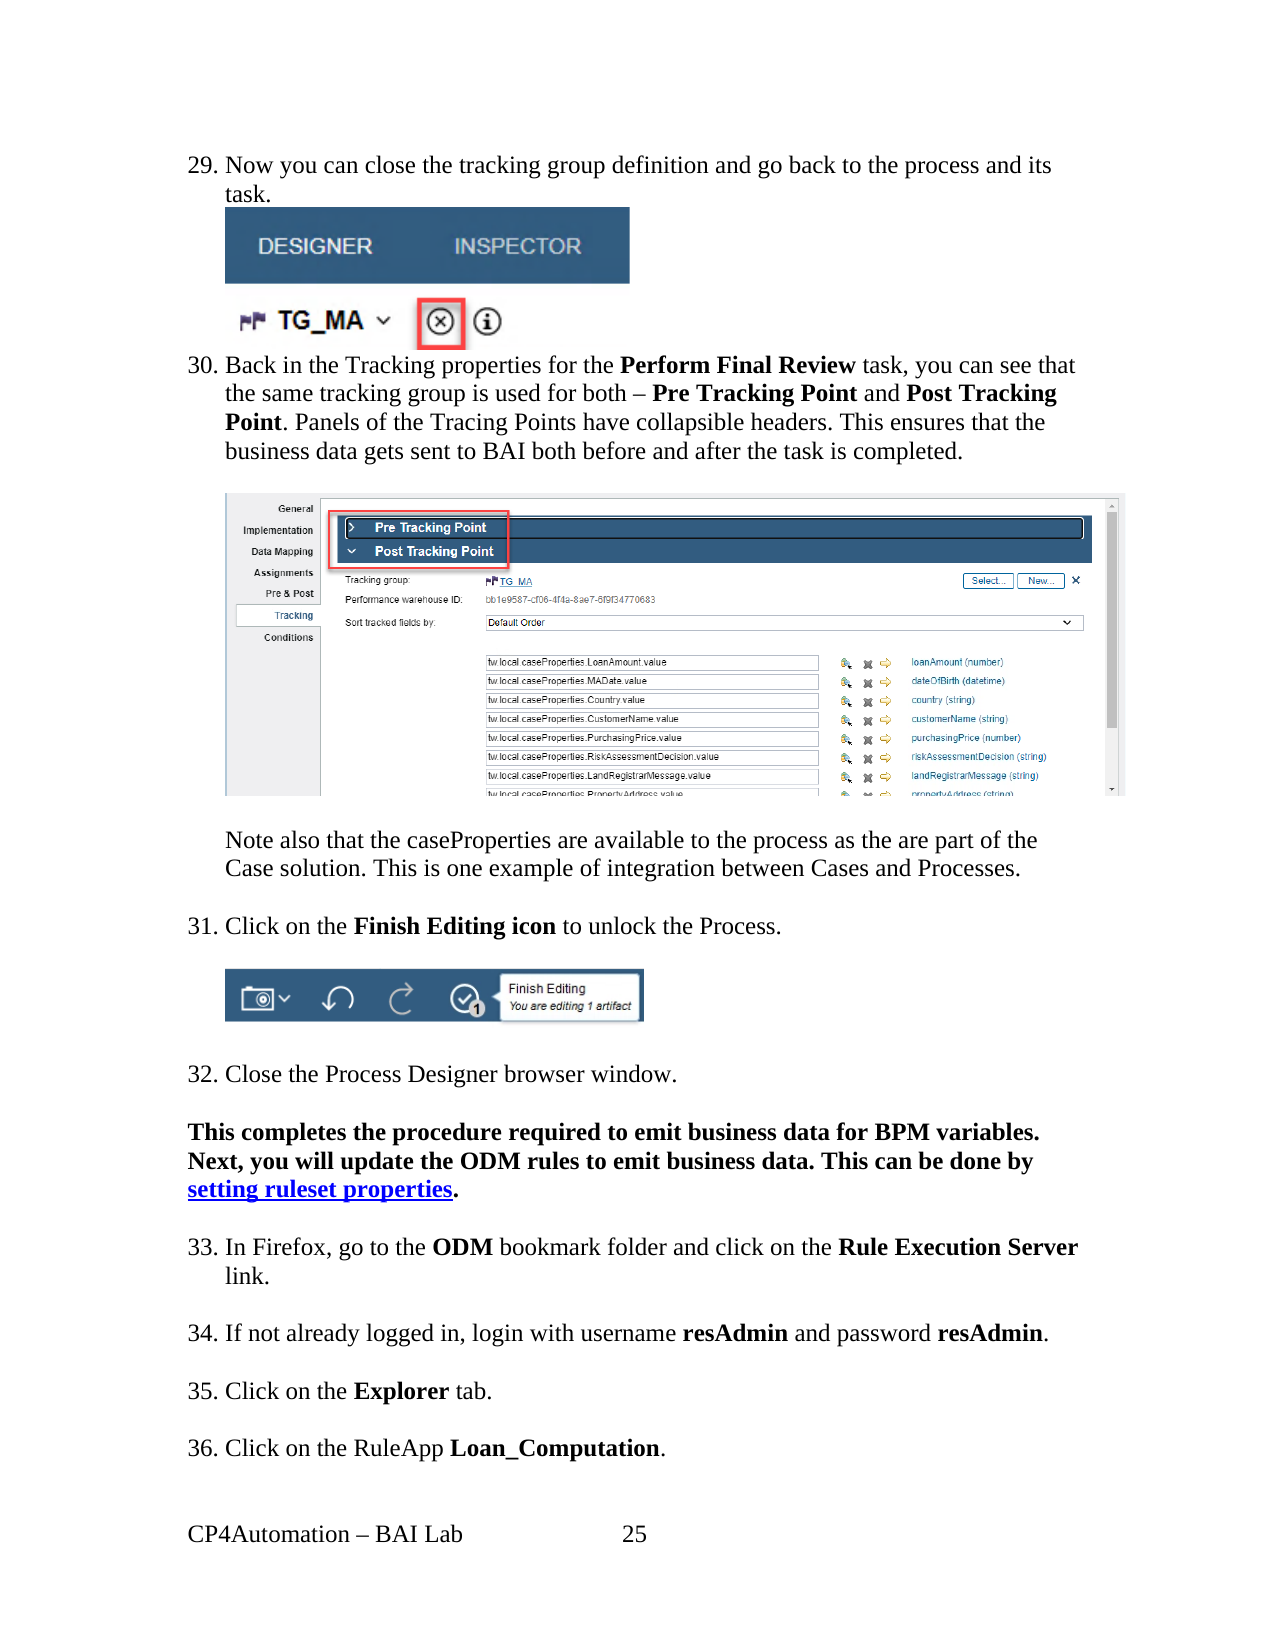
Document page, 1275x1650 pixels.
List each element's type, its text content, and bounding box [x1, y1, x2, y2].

text This completes the procedure required to emit business data for BPM variables. Next, you will update the ODM rules to emit business data. This can be done by setting ruleset properties. [187, 1117, 1087, 1203]
list In Firefox, go to the ODM bookmark folder and click on the Rule Execution Server link. [187, 1232, 1087, 1289]
picture [225, 493, 1125, 796]
list If not already logged in, login with username resAdmin and password resAdmin. [187, 1318, 1087, 1347]
list Click on the Finish Editing icon to unlock the Process. [187, 911, 1087, 940]
list Click on the RuleApp Loan_Computation. [187, 1433, 1087, 1462]
list Click on the Explorer tab. [187, 1376, 1087, 1433]
picture [225, 968, 644, 1031]
list Close the Process Designer browser window. [187, 1059, 1087, 1088]
picture [225, 207, 630, 350]
